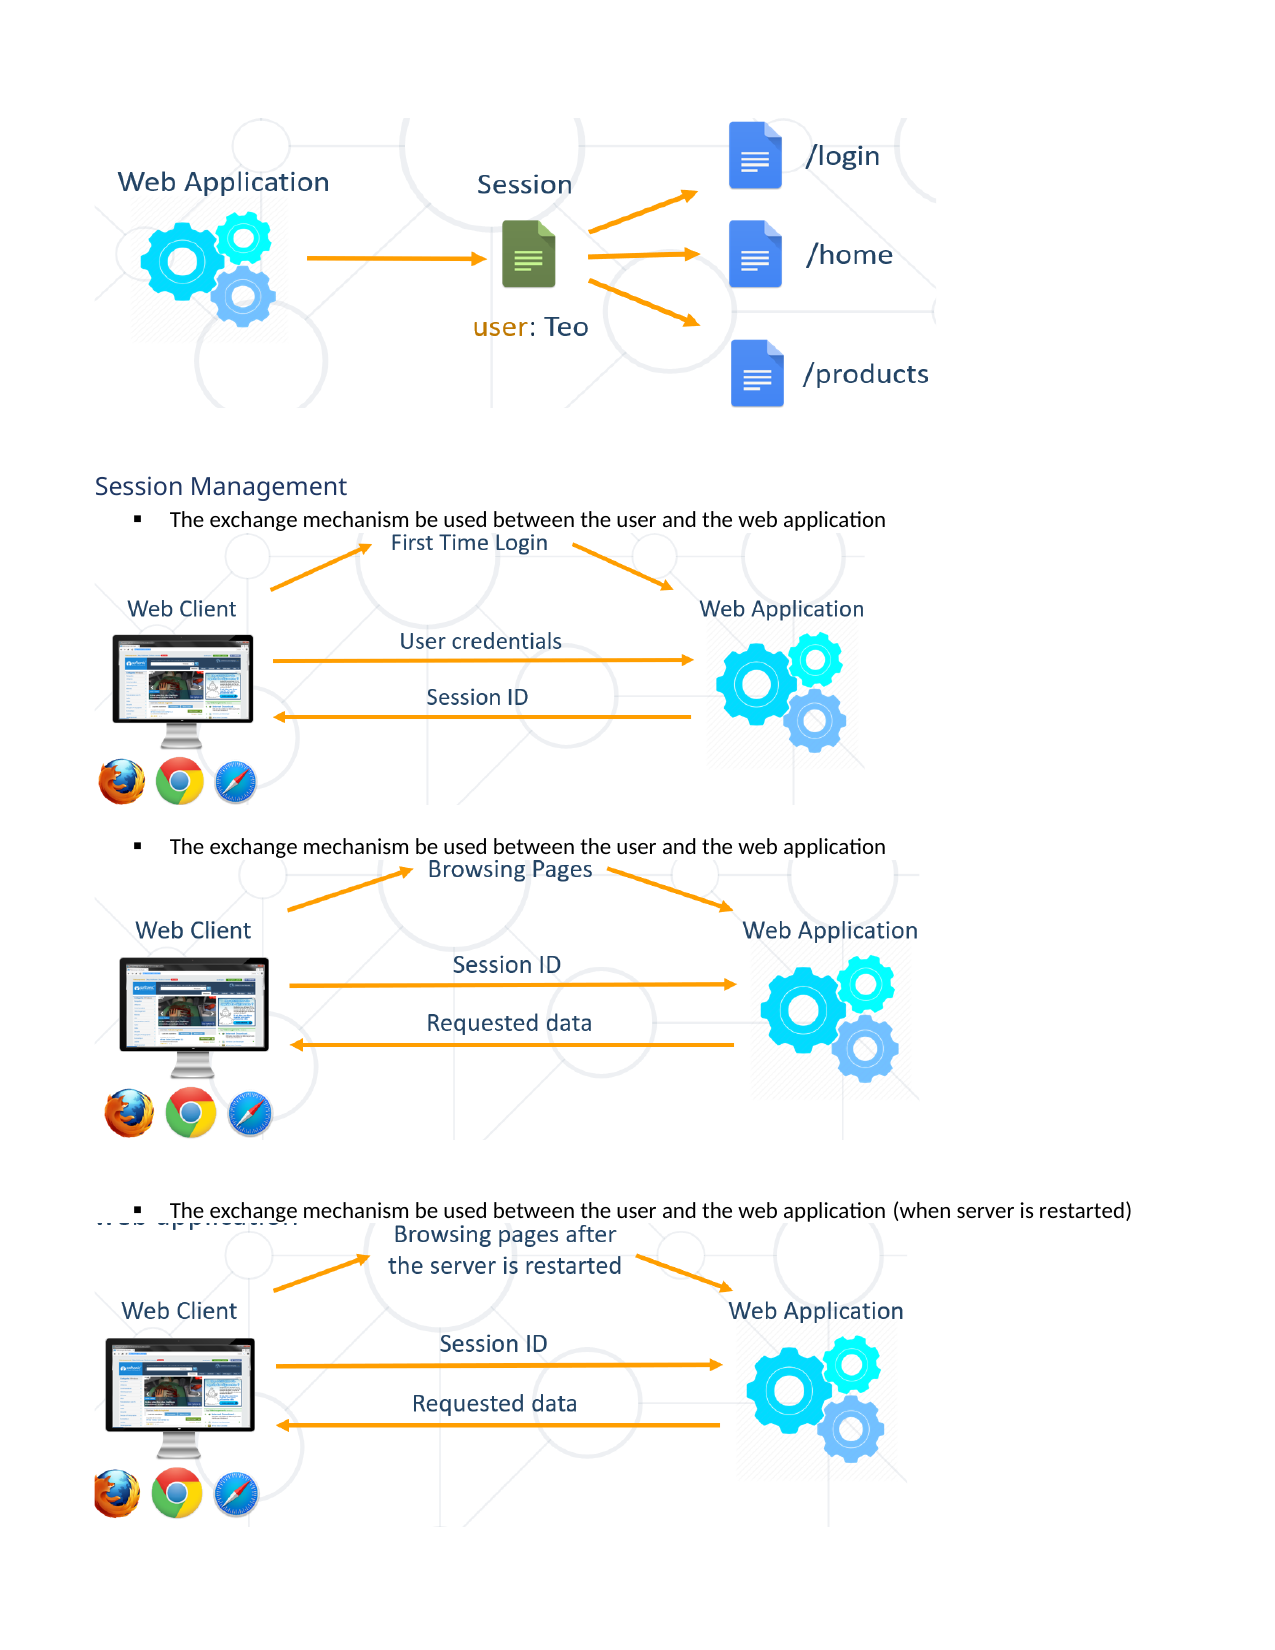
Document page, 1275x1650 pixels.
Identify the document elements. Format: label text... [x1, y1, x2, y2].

picture [94, 860, 920, 1140]
picture [94, 533, 865, 805]
subtitle Session Management [94, 468, 1198, 502]
picture [94, 1223, 908, 1527]
list The exchange mechanism be used between the user and the web application [132, 505, 1198, 533]
list The exchange mechanism be used between the user and the web application (when server is restarted) [132, 1196, 1198, 1224]
picture [94, 118, 937, 408]
list The exchange mechanism be used between the user and the web application [132, 832, 1198, 860]
